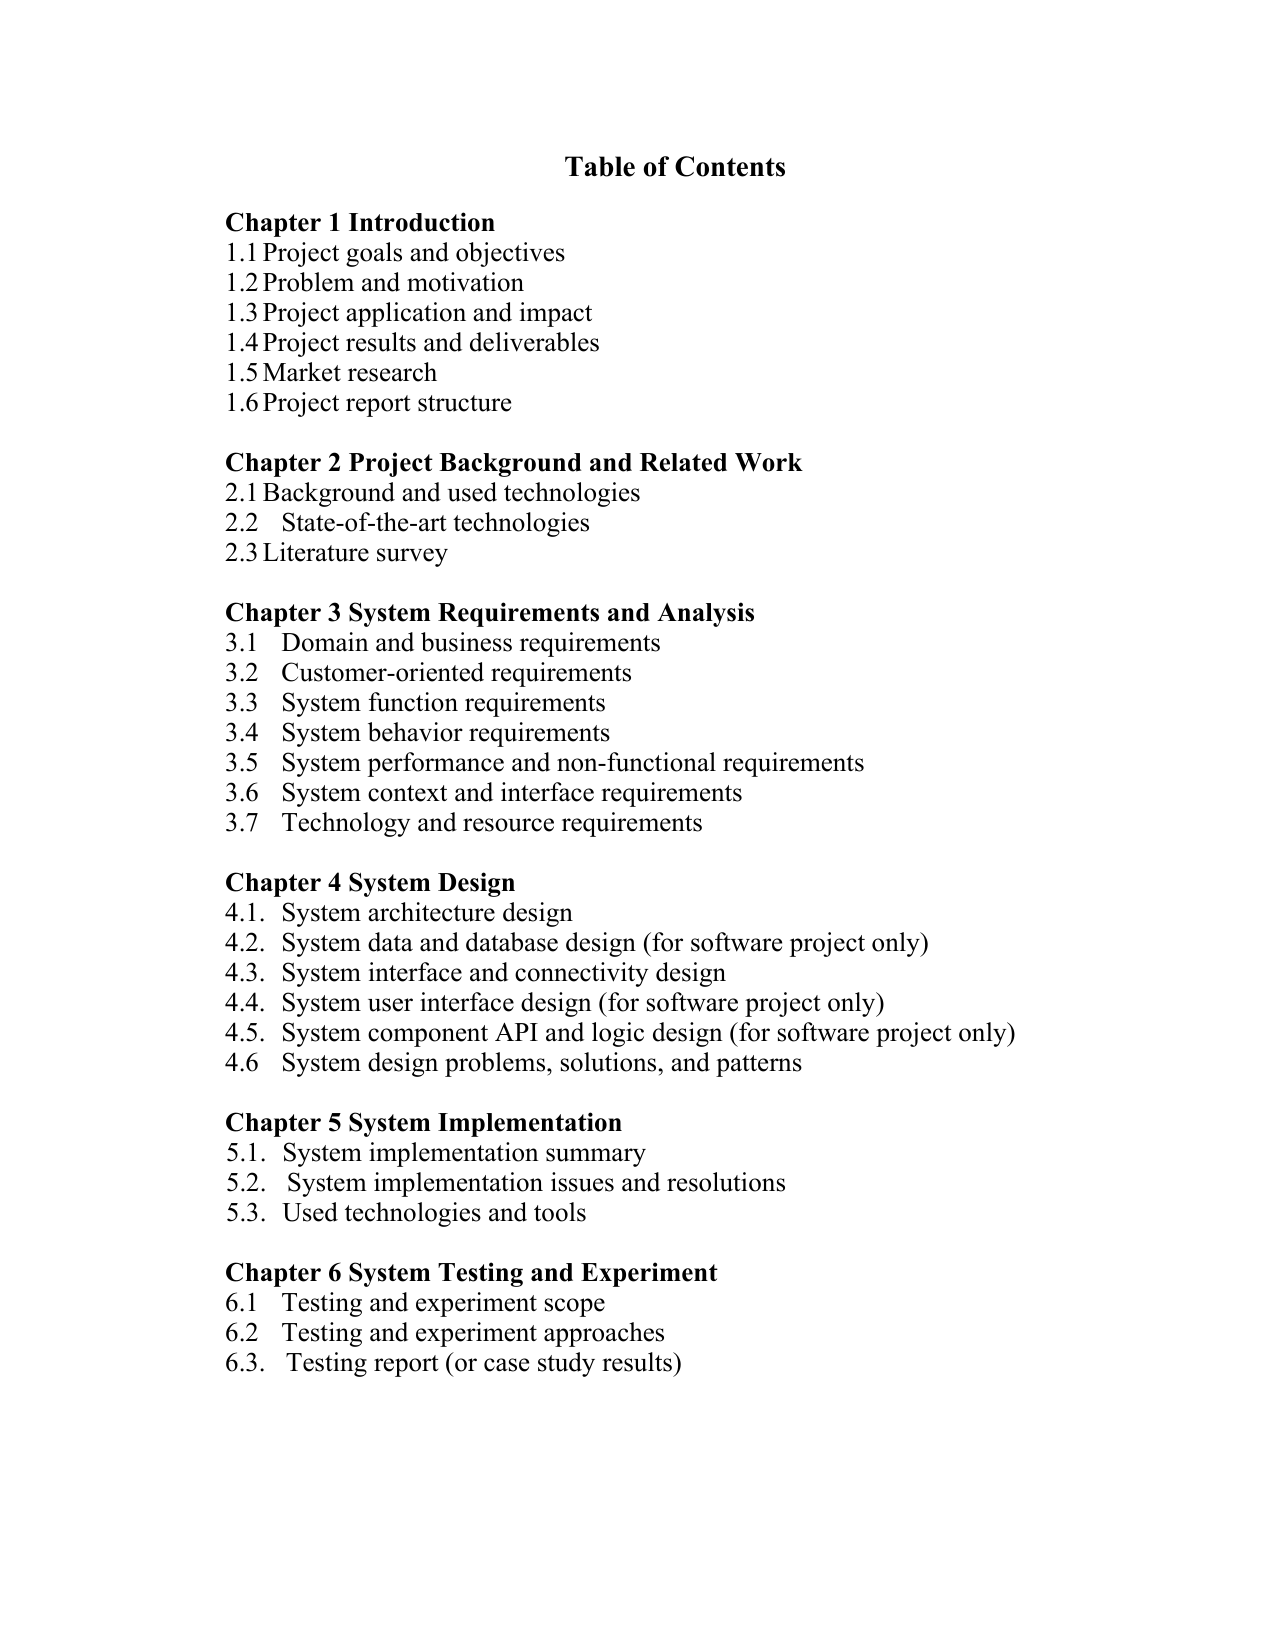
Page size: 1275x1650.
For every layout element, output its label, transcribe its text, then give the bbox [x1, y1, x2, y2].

text Chapter 3 System Requirements and Analysis [225, 597, 1125, 627]
text 3.6 System context and interface requirements [225, 777, 1125, 807]
list Project application and impact [225, 297, 1125, 327]
text 3.3 System function requirements [225, 687, 1125, 717]
text 6.1 Testing and experiment scope [225, 1287, 1125, 1317]
text Table of Contents [225, 150, 1125, 182]
text 2.2 State-of-the-art technologies [225, 507, 1125, 537]
text 5.2. System implementation issues and resolutions [226, 1167, 1125, 1197]
text Chapter 2 Project Background and Related Work [225, 447, 1125, 477]
text Chapter 5 System Implementation [225, 1107, 1125, 1137]
text 4.3. System interface and connectivity design [225, 957, 1125, 987]
text 4.2. System data and database design (for software project only) [225, 927, 1125, 957]
list Project goals and objectives [225, 237, 1125, 267]
text Chapter 1 Introduction [225, 207, 1125, 237]
text Chapter 6 System Testing and Experiment [225, 1257, 1125, 1287]
list Project results and deliverables [225, 327, 1125, 357]
text Chapter 4 System Design [225, 867, 1125, 897]
text 5.1. System implementation summary [226, 1137, 1125, 1167]
text 3.2 Customer-oriented requirements [225, 657, 1125, 687]
text 3.5 System performance and non-functional requirements [225, 747, 1125, 777]
text 6.3. Testing report (or case study results) [225, 1347, 1125, 1377]
list System component API and logic design (for software project only) [225, 1017, 1125, 1047]
list Market research [225, 357, 1125, 387]
list Background and used technologies [225, 477, 1125, 507]
text 6.2 Testing and experiment approaches [225, 1317, 1125, 1347]
text 4.1. System architecture design [225, 897, 1125, 927]
text 3.1 Domain and business requirements [225, 627, 1125, 657]
list System user interface design (for software project only) [225, 987, 1125, 1017]
text 3.4 System behavior requirements [225, 717, 1125, 747]
text 4.6 System design problems, solutions, and patterns [225, 1047, 1125, 1077]
text 5.3. Used technologies and tools [226, 1197, 1125, 1227]
list Problem and motivation [225, 267, 1125, 297]
list Project report structure [225, 387, 1125, 417]
text 3.7 Technology and resource requirements [225, 807, 1125, 837]
list Literature survey [225, 537, 1125, 567]
